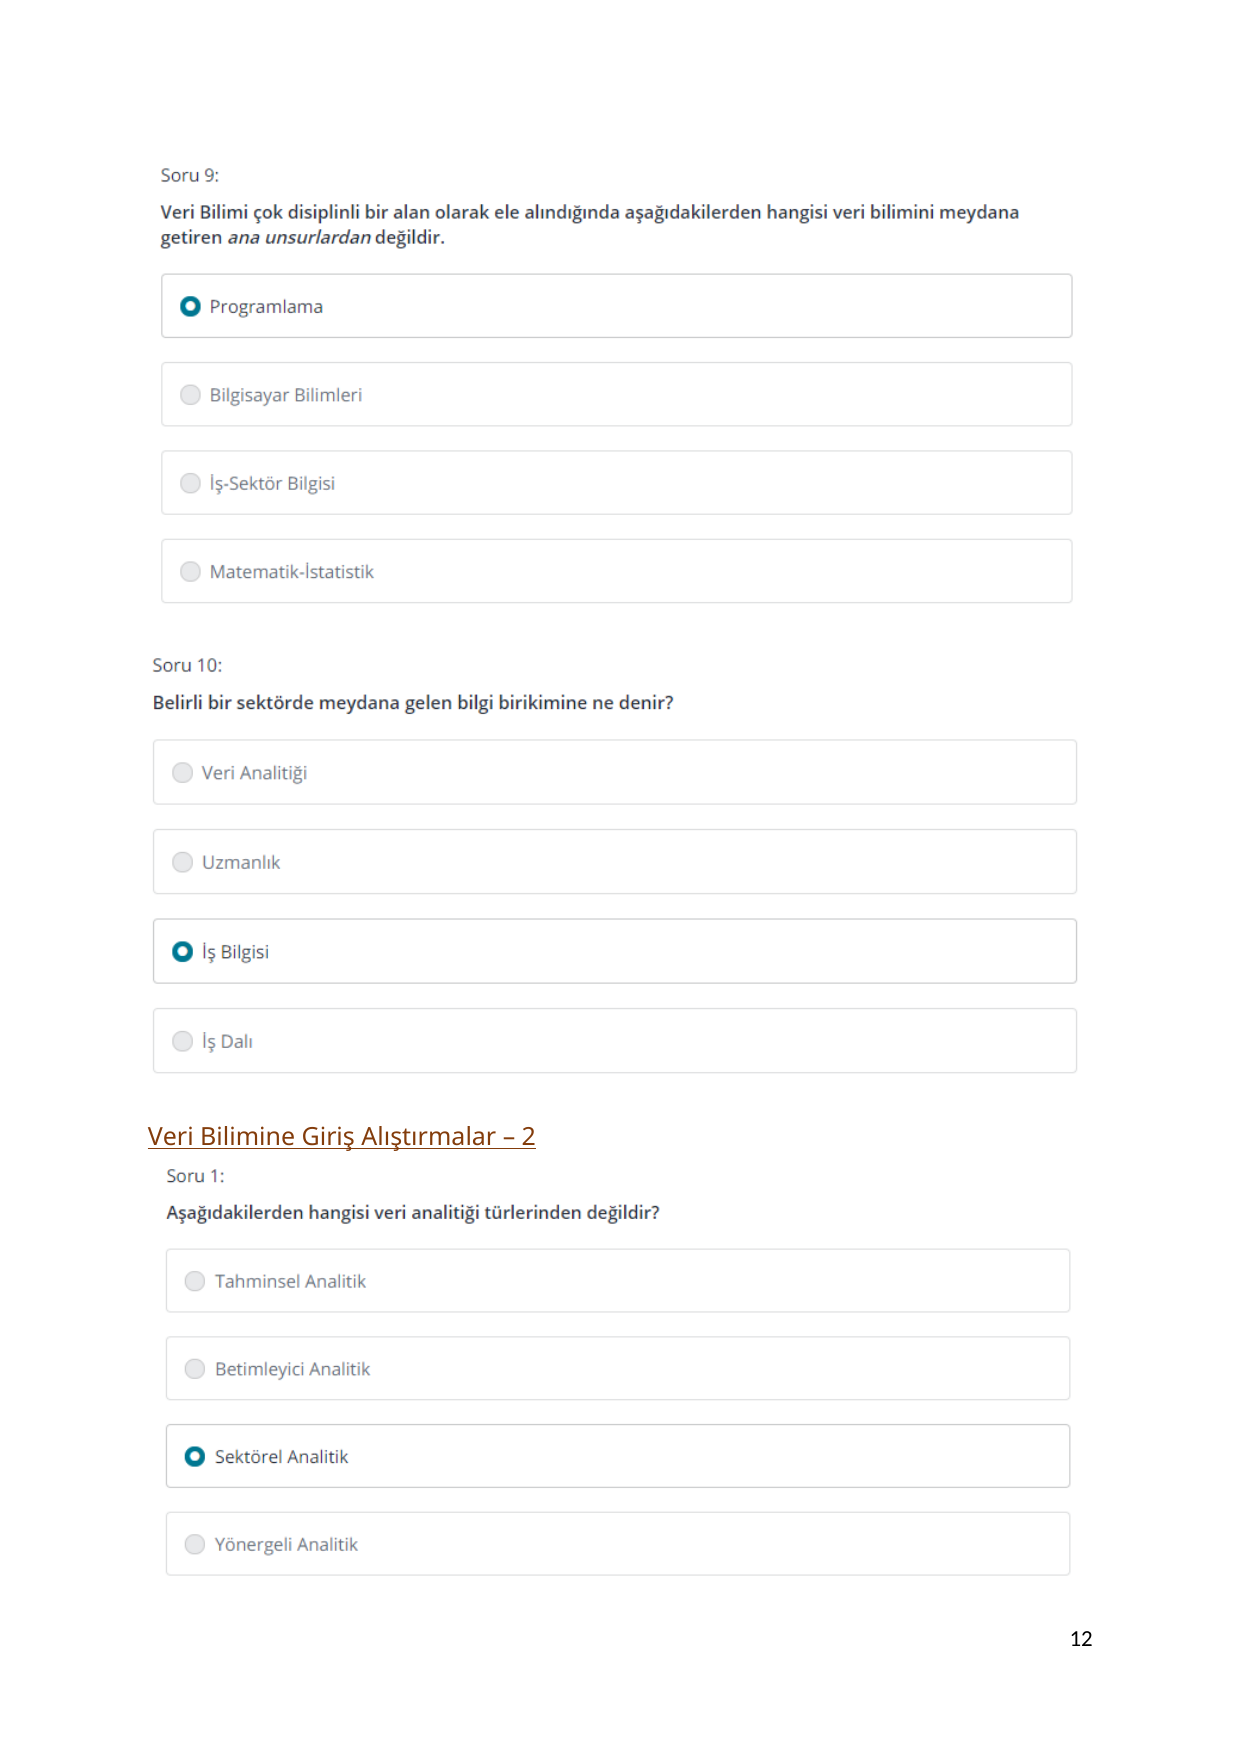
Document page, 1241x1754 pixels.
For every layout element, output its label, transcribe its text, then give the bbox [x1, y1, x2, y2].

picture [147, 633, 1093, 1100]
subtitle Veri Bilimine Giriş Alıştırmalar – 2 [148, 1119, 1092, 1153]
picture [147, 147, 1093, 632]
picture [147, 1155, 1093, 1590]
